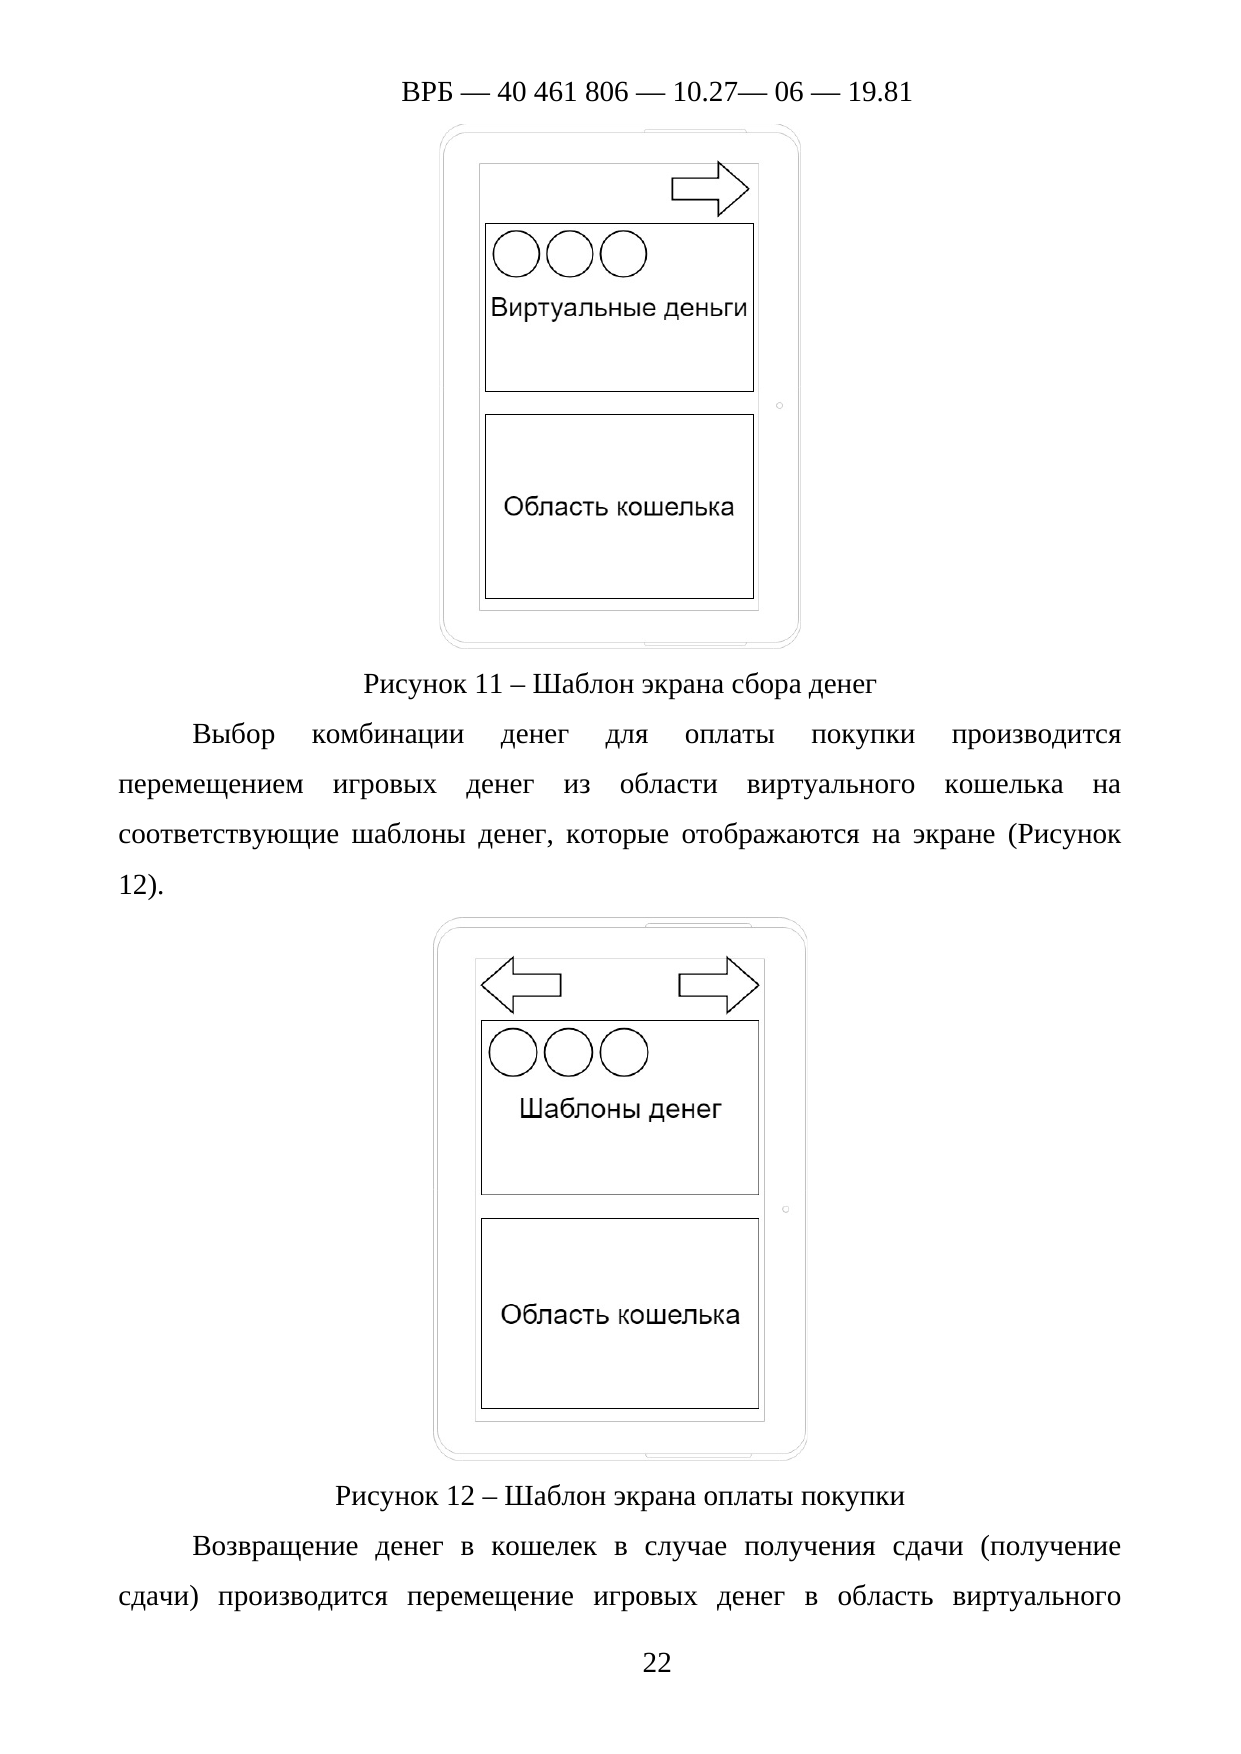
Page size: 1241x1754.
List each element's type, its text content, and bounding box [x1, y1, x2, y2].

table_header [107, 124, 1133, 666]
table_cell Рисунок 11 – Шаблон экрана сбора денег [107, 666, 1133, 716]
table_header [107, 917, 1133, 1478]
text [118, 1528, 1122, 1612]
table_cell Рисунок 12 – Шаблон экрана оплаты покупки [107, 1478, 1133, 1528]
picture [439, 124, 801, 649]
text Выбор комбинации денег для оплаты покупки производится перемещением игровых денег из области виртуального кошелька на соответствующие шаблоны денег, которые отображаются на экране (Рисунок 12). [118, 716, 1122, 900]
picture [433, 917, 808, 1461]
